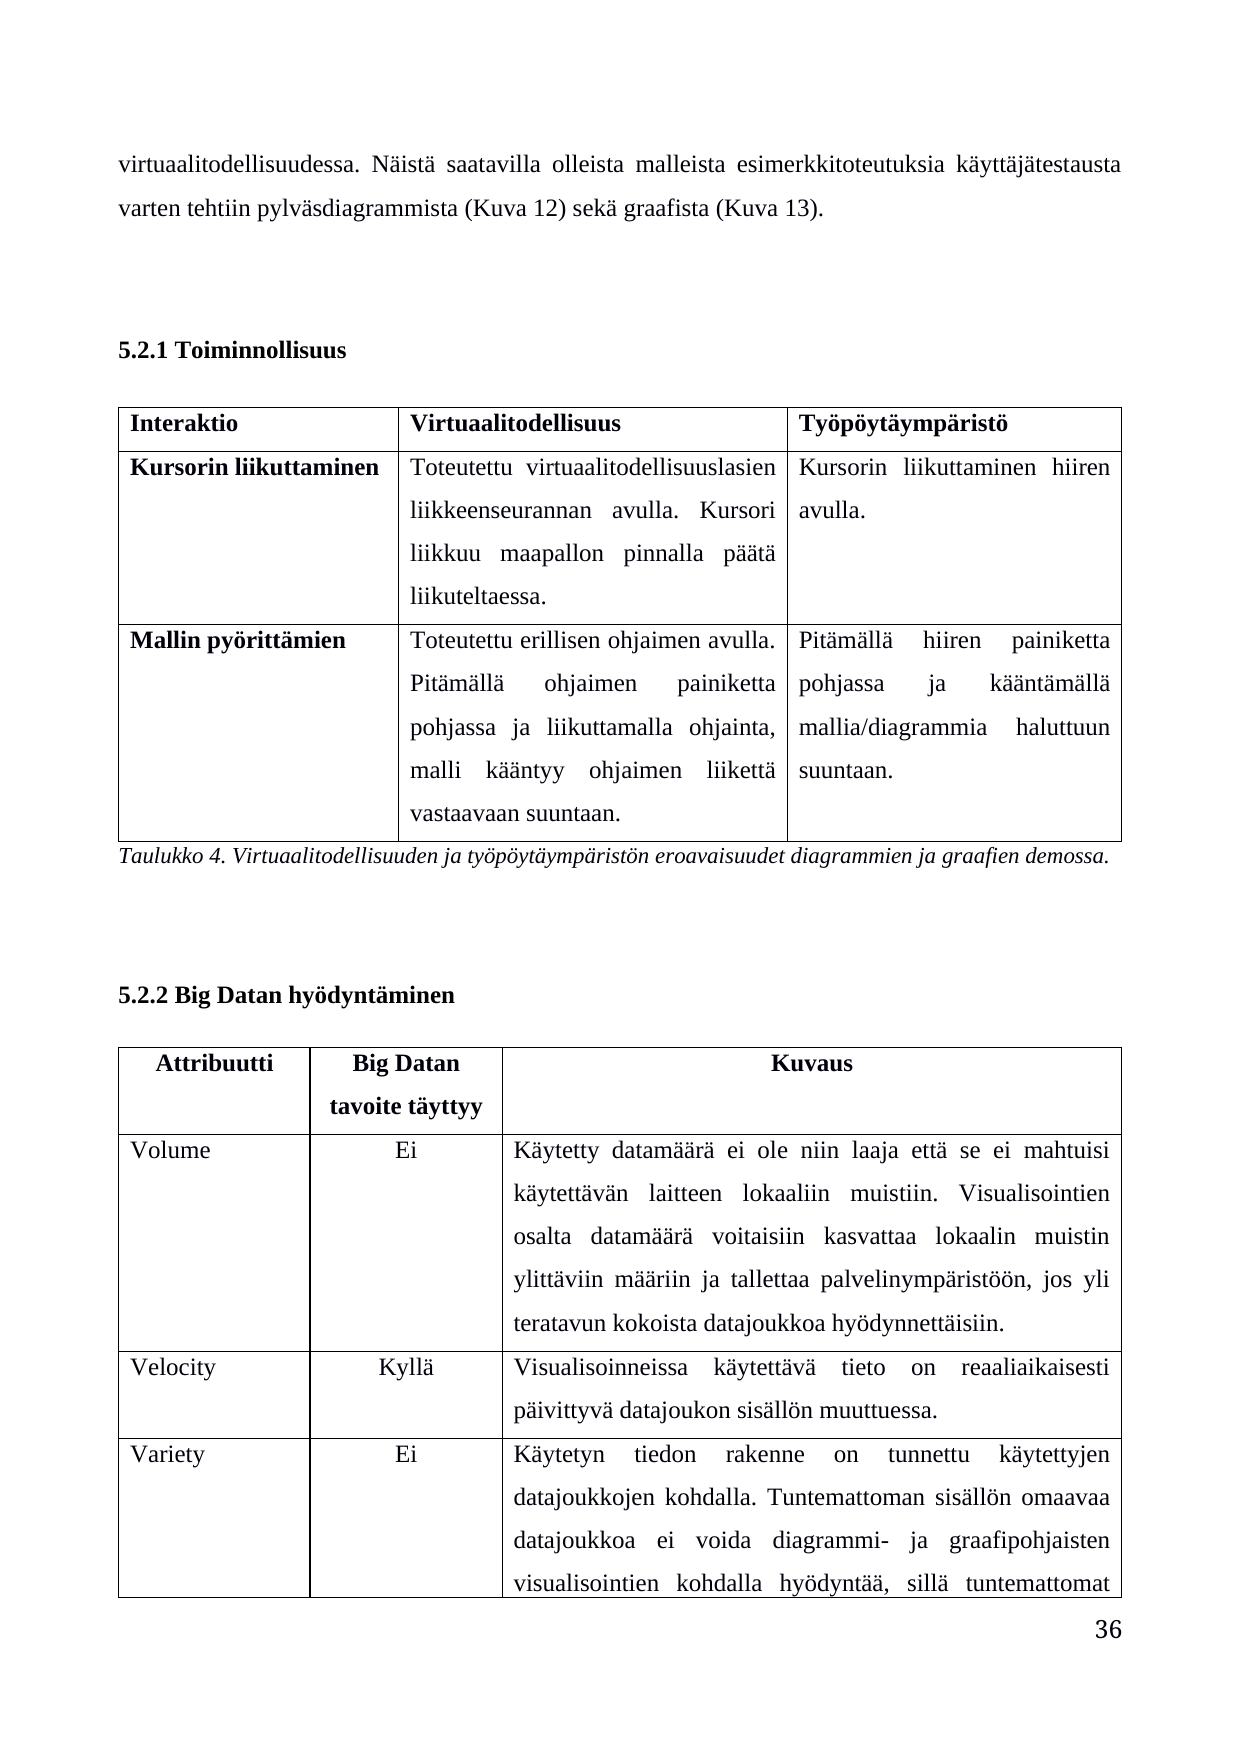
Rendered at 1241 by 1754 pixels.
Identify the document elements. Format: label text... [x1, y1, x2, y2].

table_cell Visualisoinneissa käytettävä tieto on reaaliaikaisesti päivittyvä datajoukon sisällön muuttuessa. [503, 1352, 1121, 1438]
table_cell Pitämällä hiiren painiketta pohjassa ja kääntämällä mallia/diagrammia haluttuun suuntaan. [788, 625, 1121, 841]
table_header Interaktio [119, 408, 398, 451]
table_cell Kursorin liikuttaminen hiiren avulla. [788, 452, 1121, 624]
table_header Attribuutti [119, 1048, 309, 1134]
table_cell Mallin pyörittämien [119, 625, 398, 841]
table_header Kuvaus [503, 1048, 1121, 1134]
table_cell Käytetty datamäärä ei ole niin laaja että se ei mahtuisi käytettävän laitteen lokaaliin muistiin. Visualisointien osalta datamäärä voitaisiin kasvattaa lokaalin muistin ylittäviin määriin ja tallettaa palvelinympäristöön, jos yli teratavun kokoista datajoukkoa hyödynnettäisiin. [503, 1135, 1121, 1351]
table_cell Volume [119, 1135, 309, 1351]
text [118, 149, 1122, 221]
table_cell Velocity [119, 1352, 309, 1438]
table_cell Ei [311, 1439, 502, 1597]
table_cell Kyllä [311, 1352, 502, 1438]
text 5.2.1 Toiminnollisuus [118, 326, 1122, 364]
table_header Big Datan tavoite täyttyy [311, 1048, 502, 1134]
table_cell Ei [311, 1135, 502, 1351]
table_header Työpöytäympäristö [788, 408, 1121, 451]
table_cell Kursorin liikuttaminen [119, 452, 398, 624]
table_cell Toteutettu erillisen ohjaimen avulla. Pitämällä ohjaimen painiketta pohjassa ja liikuttamalla ohjainta, malli kääntyy ohjaimen liikettä vastaavaan suuntaan. [399, 625, 787, 841]
text Taulukko 4. Virtuaalitodellisuuden ja työpöytäympäristön eroavaisuudet diagrammien ja graafien demossa. [118, 842, 1122, 868]
text 5.2.2 Big Datan hyödyntäminen [118, 972, 1122, 1009]
table_cell Variety [119, 1439, 309, 1597]
table_cell Toteutettu virtuaalitodellisuuslasien liikkeenseurannan avulla. Kursori liikkuu maapallon pinnalla päätä liikuteltaessa. [399, 452, 787, 624]
table_header Virtuaalitodellisuus [399, 408, 787, 451]
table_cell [503, 1439, 1121, 1597]
